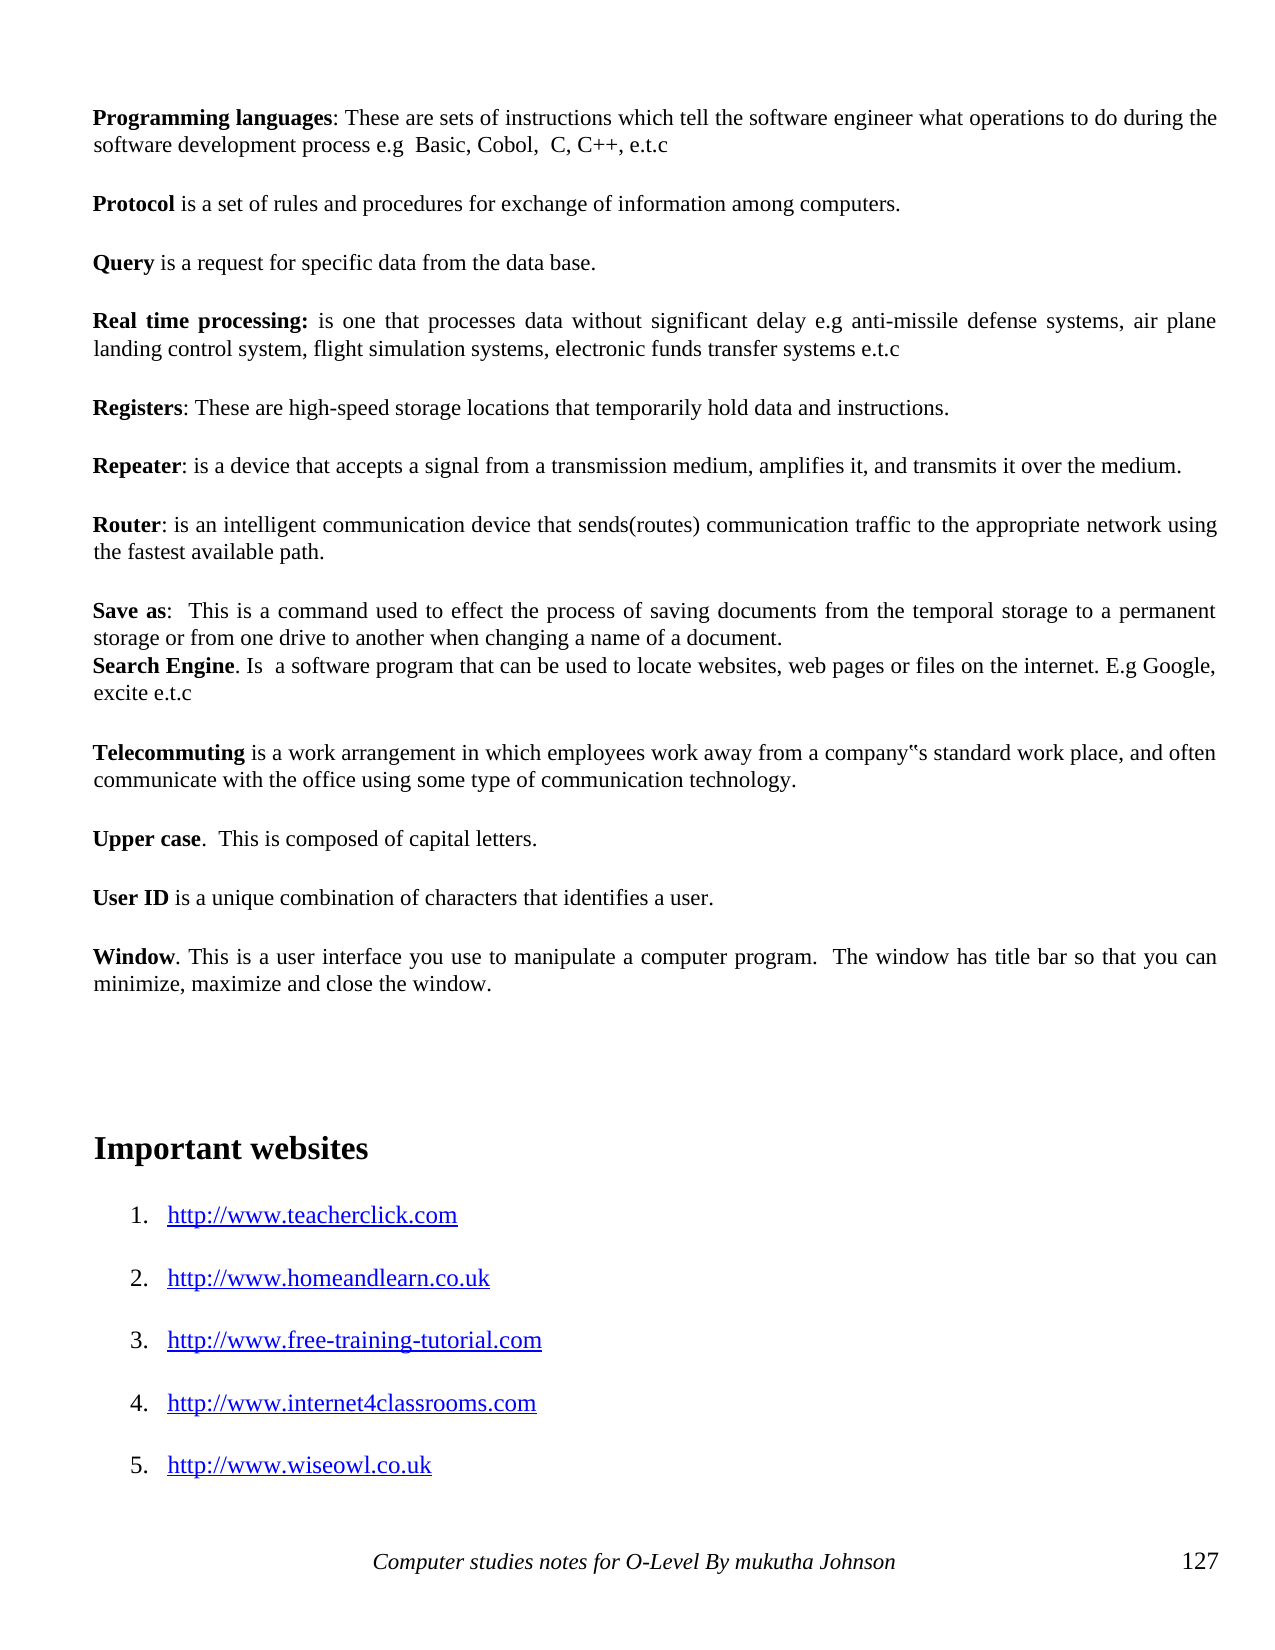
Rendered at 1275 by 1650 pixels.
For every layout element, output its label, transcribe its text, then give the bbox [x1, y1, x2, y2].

text User ID is a unique combination of characters that identifies a user. [92, 884, 1219, 911]
text Router: is an intelligent communication device that sends(routes) communication traffic to the appropriate network using the fastest available path. [92, 511, 1219, 565]
text Search Engine. Is a software program that can be used to locate websites, web pages or files on the internet. E.g Google, excite e.t.c [92, 652, 1219, 706]
text Repeater: is a device that accepts a signal from a transmission medium, amplifies it, and transmits it over the medium. [92, 452, 1219, 479]
list http://www.wiseowl.co.uk [130, 1450, 1219, 1479]
text Protocol is a set of rules and procedures for exchange of information among computers. [92, 190, 1219, 216]
text Save as: This is a command used to effect the process of saving documents from the temporal storage to a permanent storage or from one drive to another when changing a name of a document. [92, 597, 1219, 651]
text Real time processing: is one that processes data without significant delay e.g anti-missile defense systems, air plane landing control system, flight simulation systems, electronic funds transfer systems e.t.c [92, 308, 1219, 361]
text Programming languages: These are sets of instructions which tell the software engineer what operations to do during the software development process e.g Basic, Cobol, C, C++, e.t.c [92, 104, 1219, 157]
list http://www.teacherclick.com [130, 1200, 1219, 1229]
text Window. This is a user interface you use to manipulate a computer program. The window has title bar so that you can minimize, maximize and close the window. [92, 943, 1219, 996]
text Upper case. This is composed of capital letters. [92, 825, 1219, 852]
text Registers: These are high-speed storage locations that temporarily hold data and instructions. [92, 393, 1219, 420]
subtitle Important websites [94, 1128, 1219, 1166]
list http://www.homeandlearn.co.uk [130, 1263, 1219, 1292]
list http://www.free-training-tutorial.com [130, 1325, 1219, 1354]
list http://www.internet4classrooms.com [130, 1388, 1219, 1416]
text Query is a request for specific data from the data base. [92, 249, 1219, 275]
text Telecommuting is a work arrangement in which employees work away from a company‟s standard work place, and often communicate with the office using some type of communication technology. [92, 739, 1219, 793]
